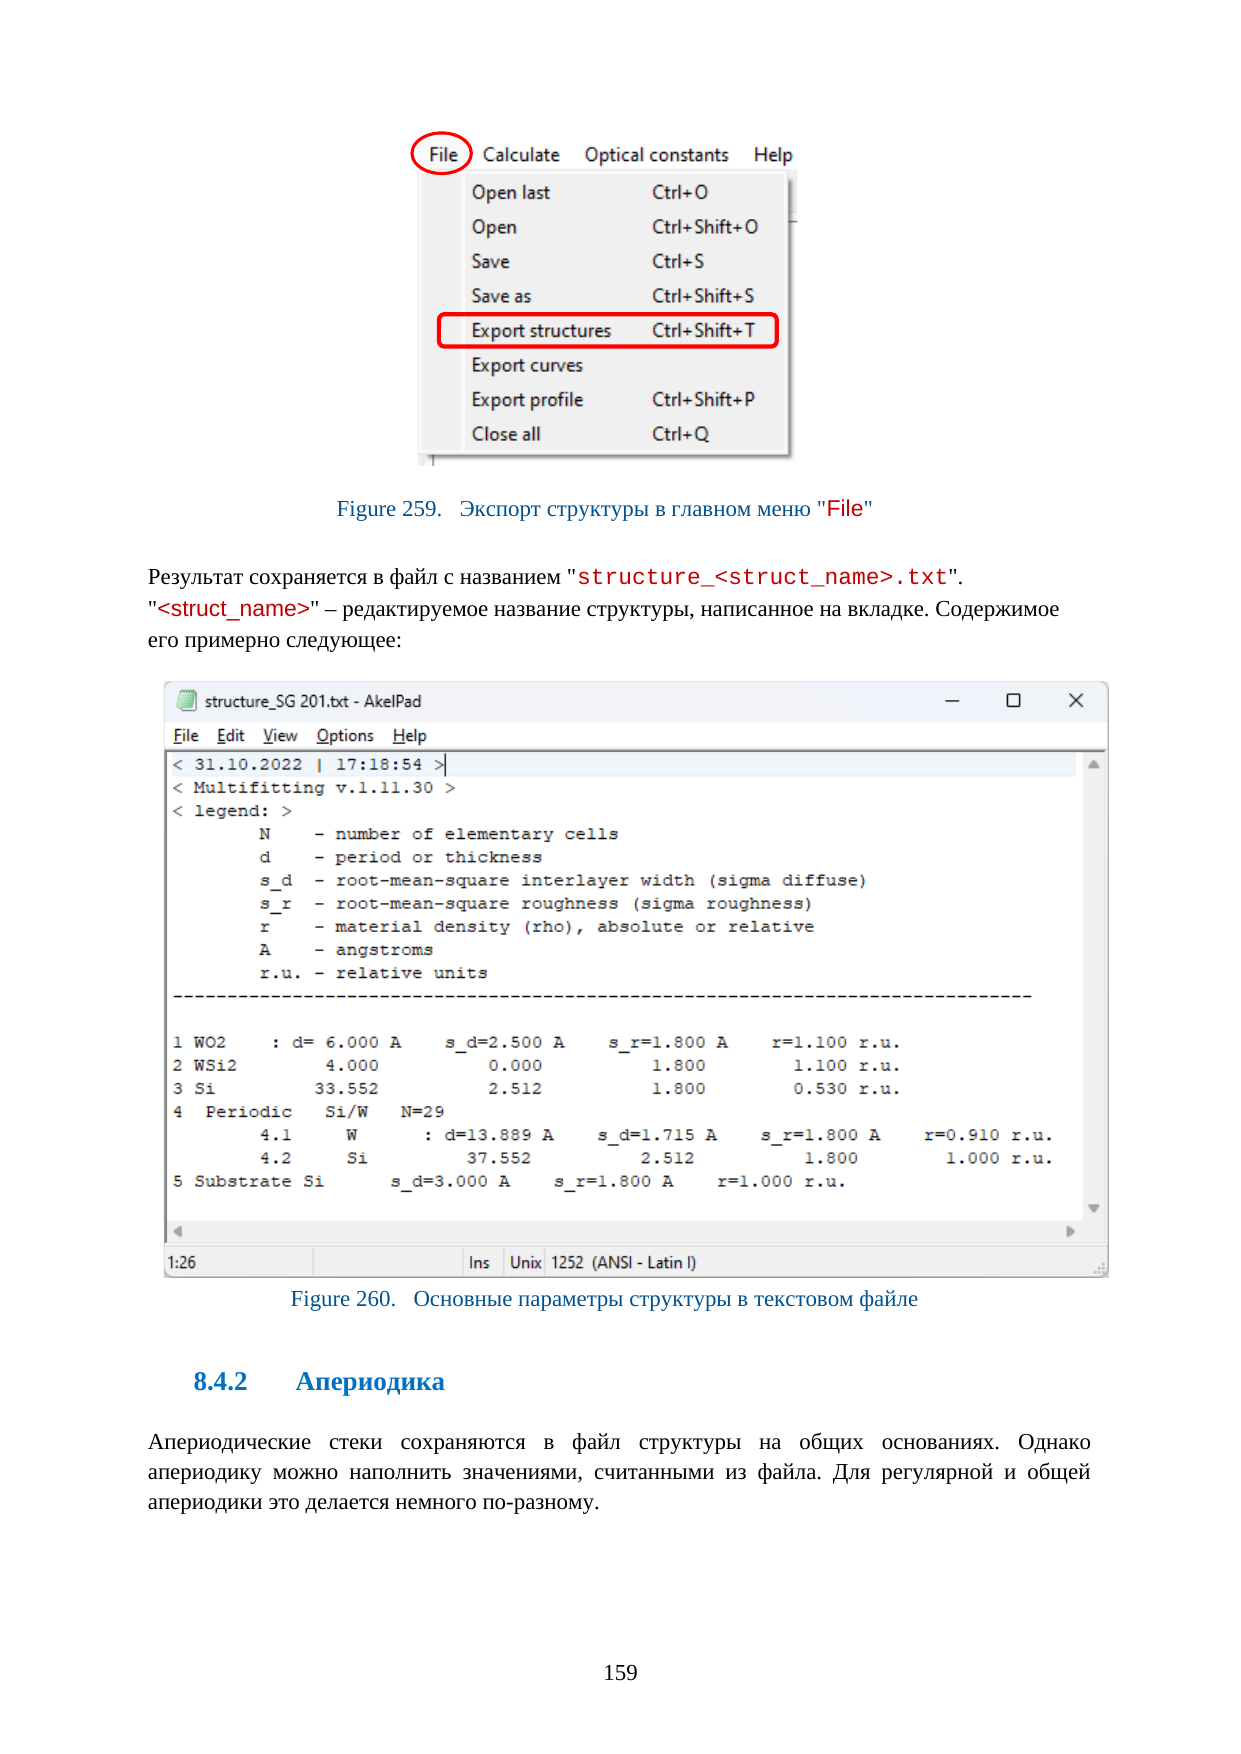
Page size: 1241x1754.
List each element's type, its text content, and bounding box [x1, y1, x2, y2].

list Экспорт структуры в главном меню "File" [178, 133, 1093, 522]
subtitle Апериодика [193, 1365, 1093, 1396]
list Основные параметры структуры в текстовом файле [178, 1278, 1093, 1311]
picture [163, 681, 1109, 1278]
text Апериодические стеки сохраняются в файл структуры на общих основаниях. Однако апериодику можно наполнить значениями, считанными из файла. Для регулярной и общей апериодики это делается немного по-разному. [148, 1428, 1093, 1514]
text Результат сохраняется в файл с названием "structure_<struct_name>.txt". "<struct_name>" – редактируемое название структуры, написанное на вкладке. Содержимое его примерно следующее: [148, 563, 1093, 652]
